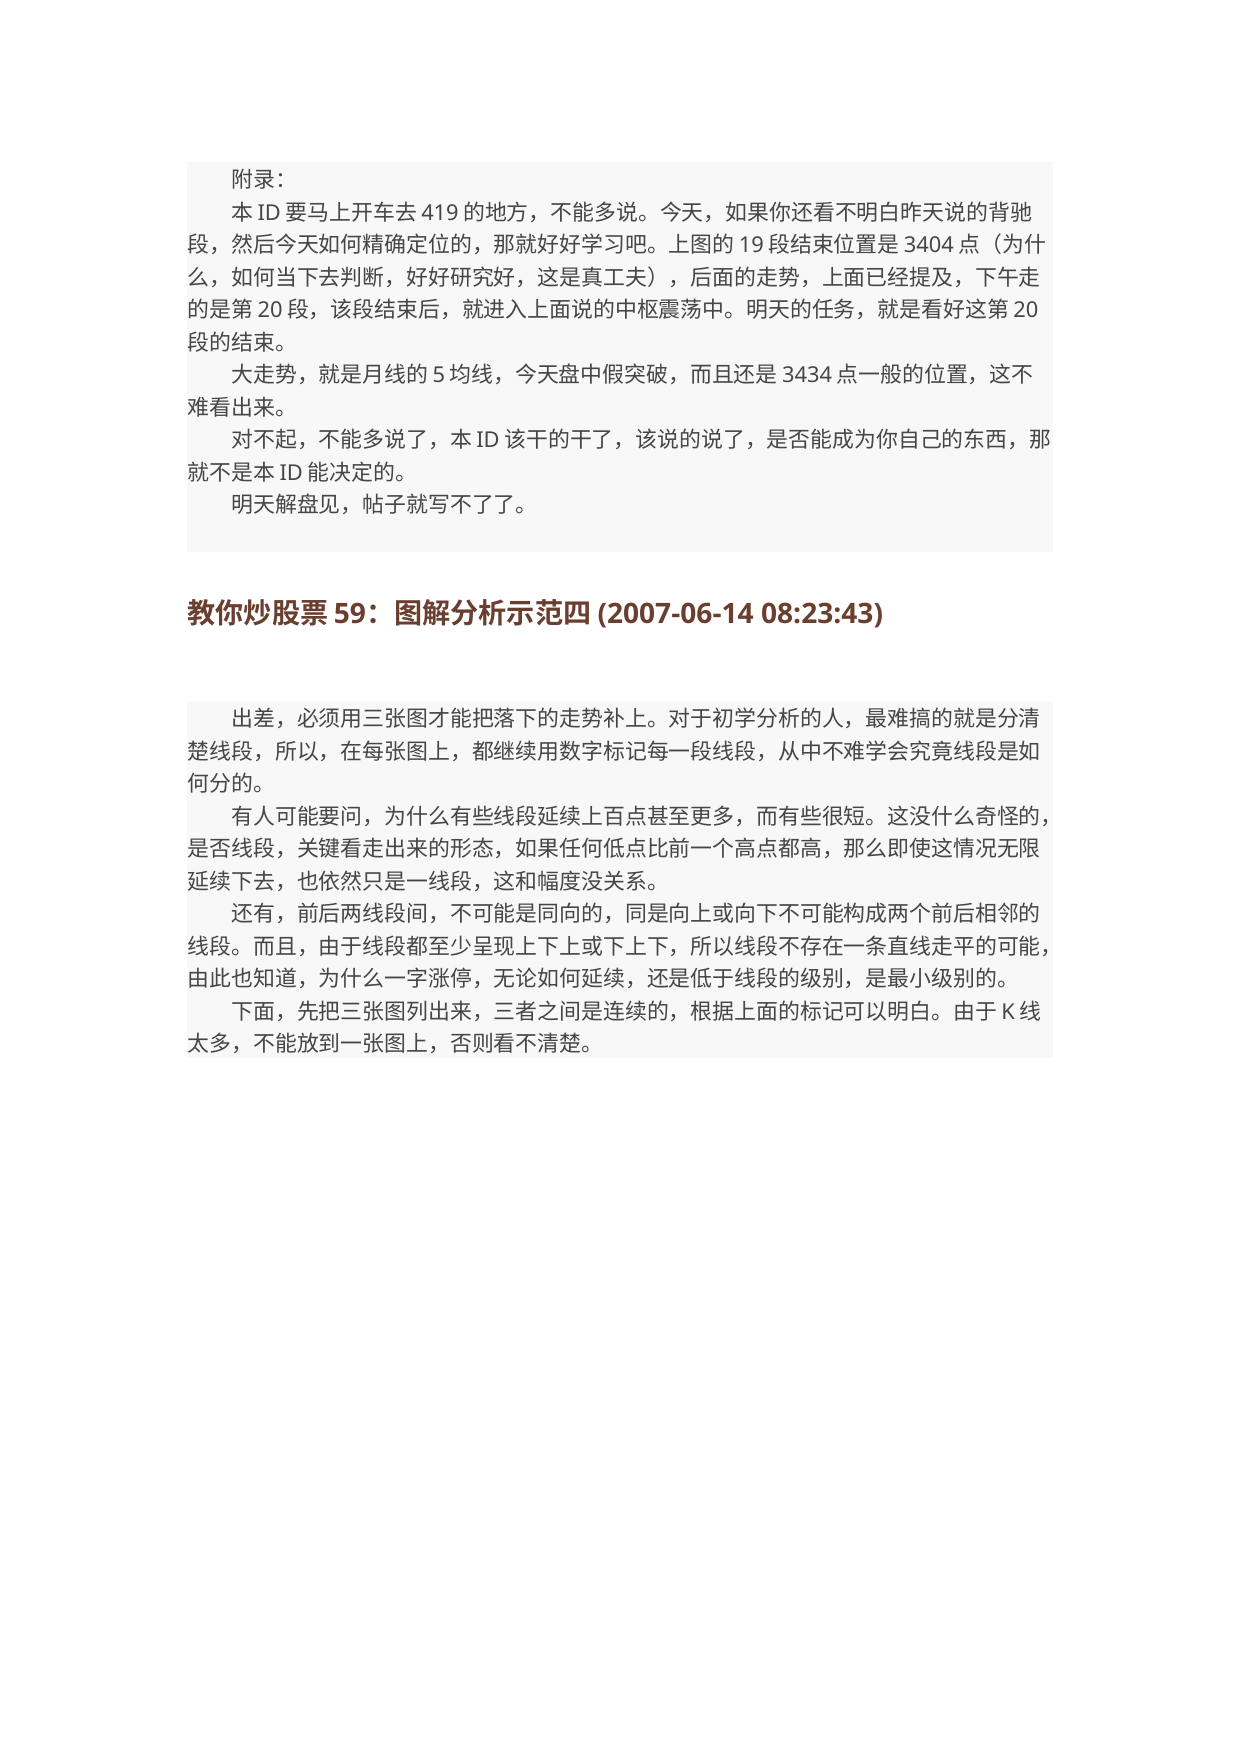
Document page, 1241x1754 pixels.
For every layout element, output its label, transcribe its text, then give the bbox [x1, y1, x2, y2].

text 下面，先把三张图列出来，三者之间是连续的，根据上面的标记可以明白。由于K线太多，不能放到一张图上，否则看不清楚。 [187, 993, 1053, 1058]
text 有人可能要问，为什么有些线段延续上百点甚至更多，而有些很短。这没什么奇怪的，是否线段，关键看走出来的形态，如果任何低点比前一个高点都高，那么即使这情况无限延续下去，也依然只是一线段，这和幅度没关系。 [187, 798, 1053, 896]
text 还有，前后两线段间，不可能是同向的，同是向上或向下不可能构成两个前后相邻的线段。而且，由于线段都至少呈现上下上或下上下，所以线段不存在一条直线走平的可能，由此也知道，为什么一字涨停，无论如何延续，还是低于线段的级别，是最小级别的。 [187, 896, 1053, 993]
subtitle 教你炒股票59：图解分析示范四 (2007-06-14 08:23:43) [187, 579, 1053, 644]
text 大走势，就是月线的5均线，今天盘中假突破，而且还是3434点一般的位置，这不难看出来。 [187, 357, 1053, 422]
text 附录： [187, 162, 1053, 194]
text 出差，必须用三张图才能把落下的走势补上。对于初学分析的人，最难搞的就是分清楚线段，所以，在每张图上，都继续用数字标记每一段线段，从中不难学会究竟线段是如何分的。 [187, 701, 1053, 798]
text 本ID要马上开车去419的地方，不能多说。今天，如果你还看不明白昨天说的背驰段，然后今天如何精确定位的，那就好好学习吧。上图的19段结束位置是3404点（为什么，如何当下去判断，好好研究好，这是真工夫），后面的走势，上面已经提及，下午走的是第20段，该段结束后，就进入上面说的中枢震荡中。明天的任务，就是看好这第20段的结束。 [187, 194, 1053, 357]
text 明天解盘见，帖子就写不了了。 [187, 487, 1053, 519]
text 对不起，不能多说了，本ID该干的干了，该说的说了，是否能成为你自己的东西，那就不是本ID能决定的。 [187, 422, 1053, 487]
